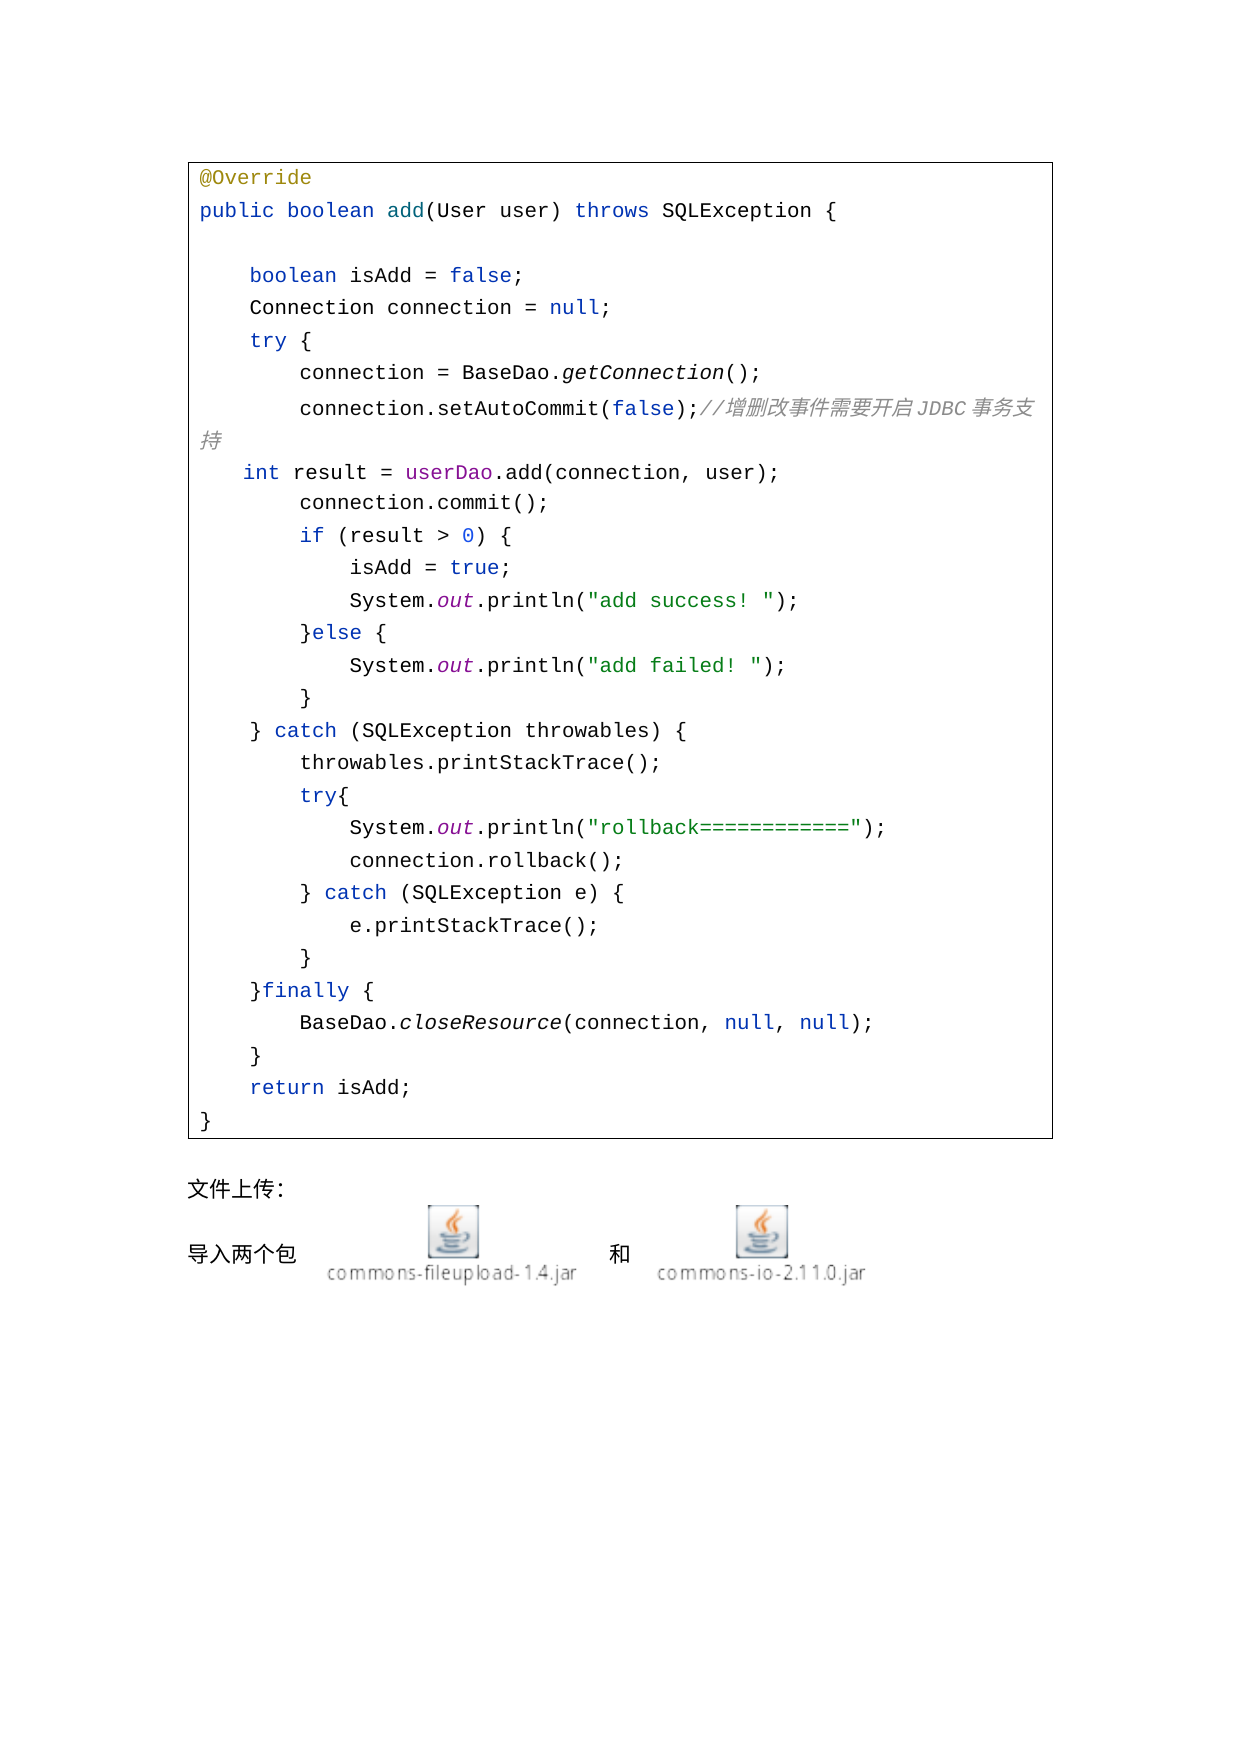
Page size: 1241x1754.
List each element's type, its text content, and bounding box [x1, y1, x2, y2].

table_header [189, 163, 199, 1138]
text 导入两个包和 [187, 1204, 1053, 1302]
text 文件上传： [187, 1172, 1053, 1204]
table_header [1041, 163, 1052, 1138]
